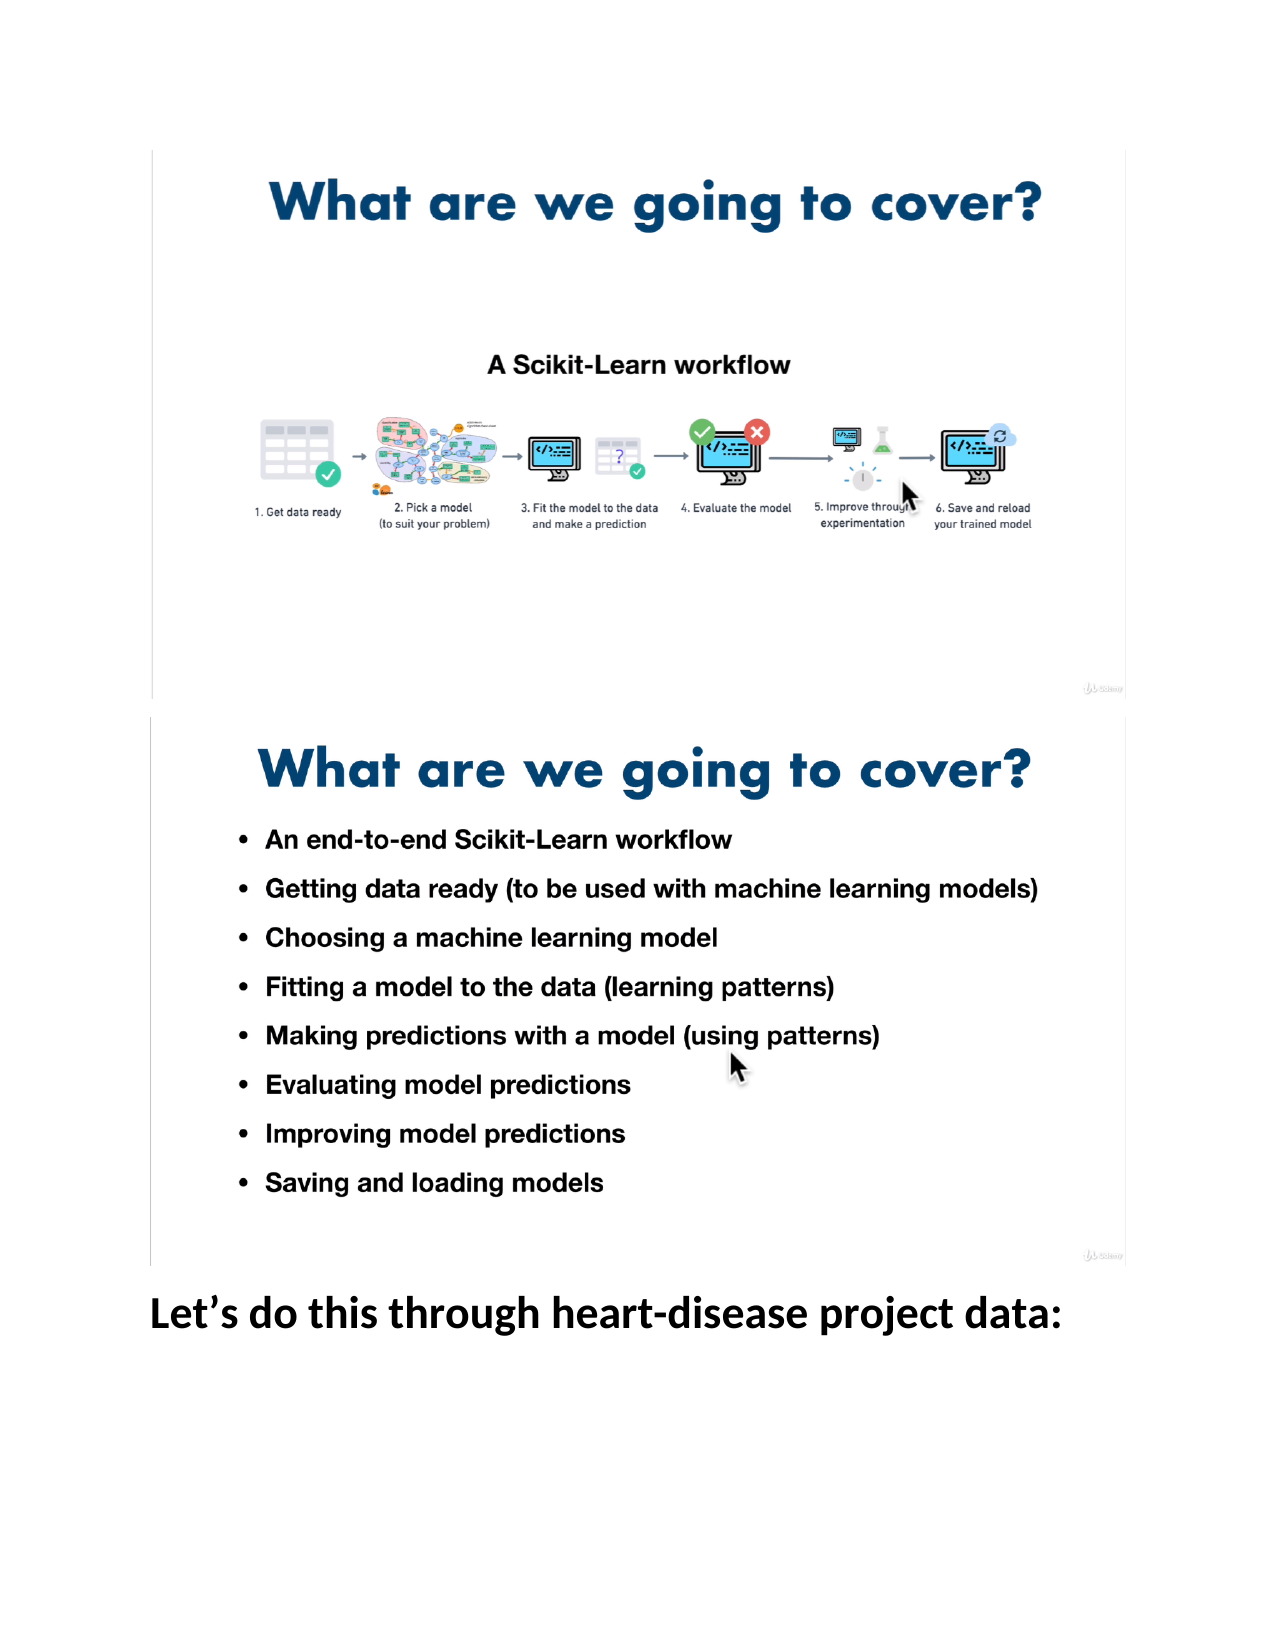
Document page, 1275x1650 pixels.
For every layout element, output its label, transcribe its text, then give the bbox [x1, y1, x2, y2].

picture [150, 150, 1125, 699]
picture [150, 717, 1125, 1266]
text Let’s do this through heart-disease project data: [150, 1284, 1125, 1340]
